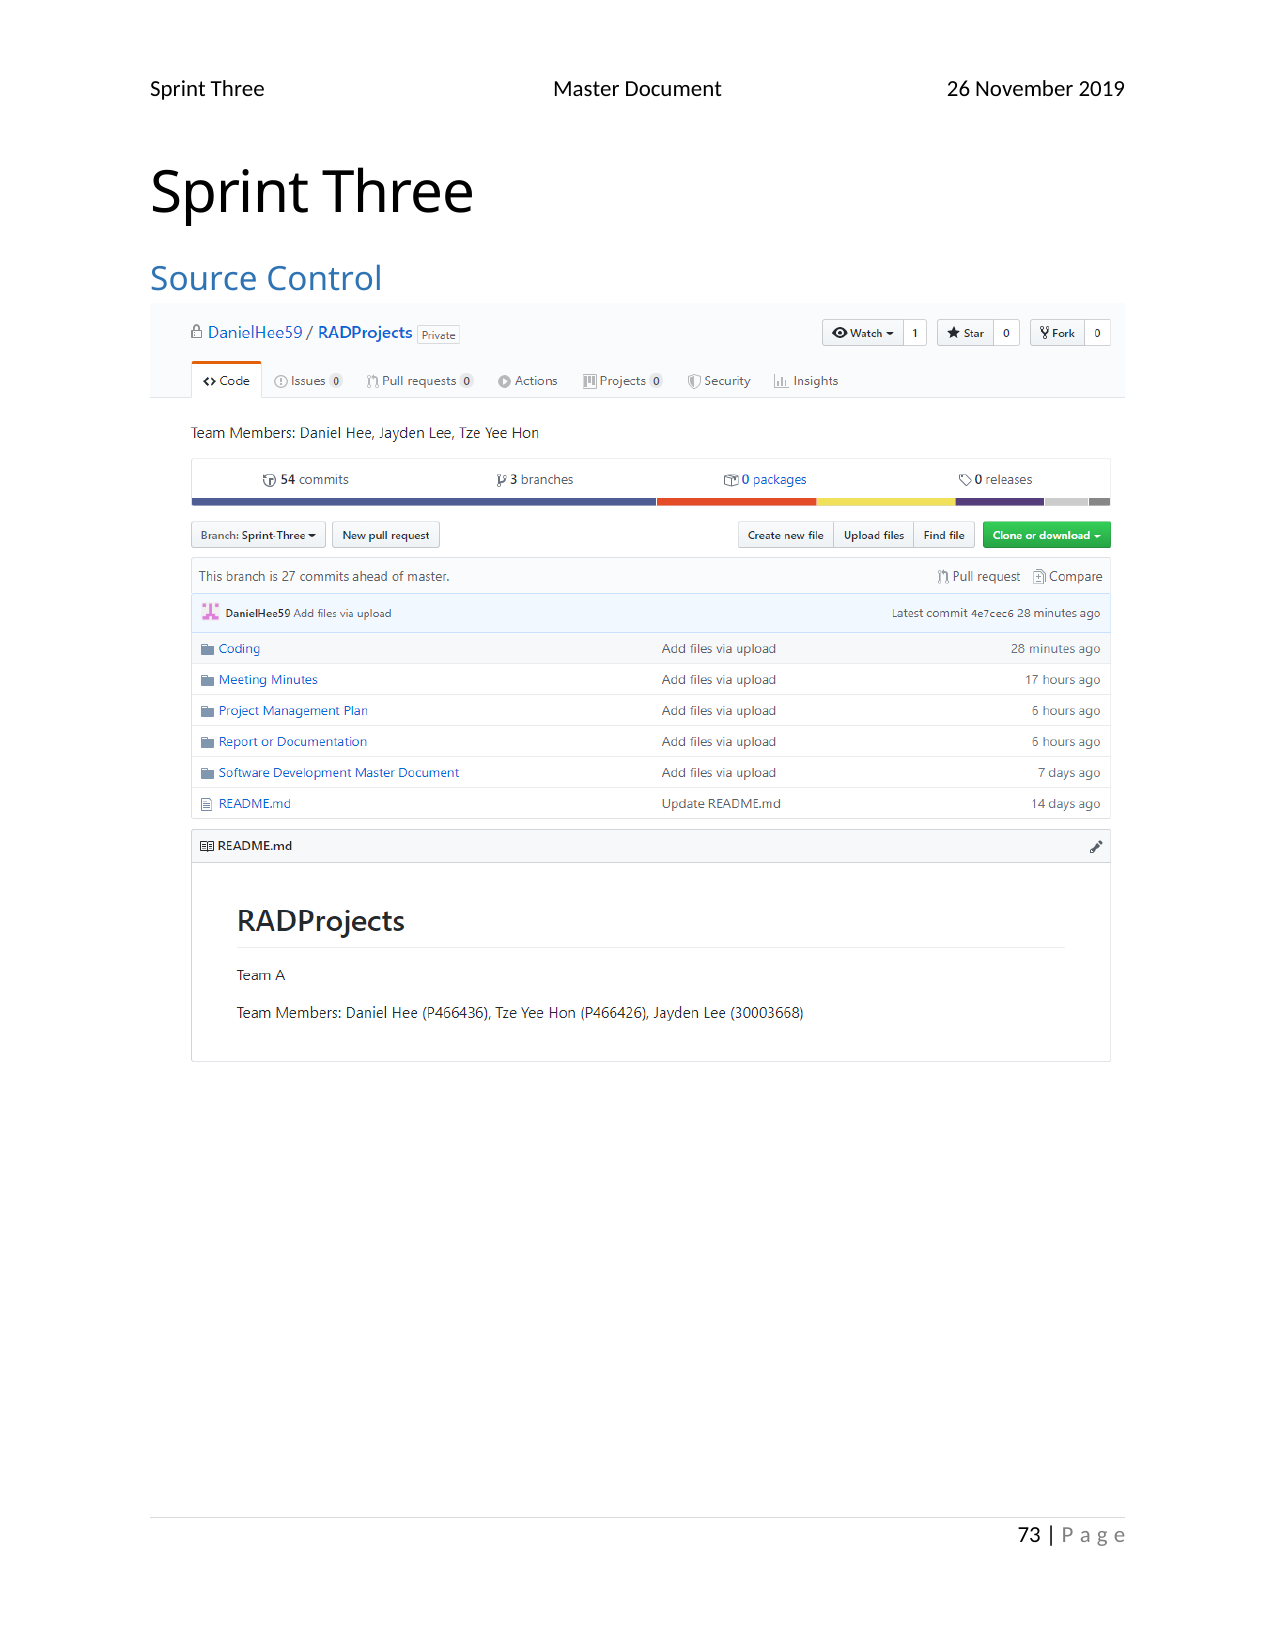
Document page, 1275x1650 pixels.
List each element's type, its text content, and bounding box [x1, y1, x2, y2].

title Sprint Three [150, 150, 1125, 229]
picture [150, 303, 1125, 1067]
subtitle Source Control [150, 254, 1125, 300]
